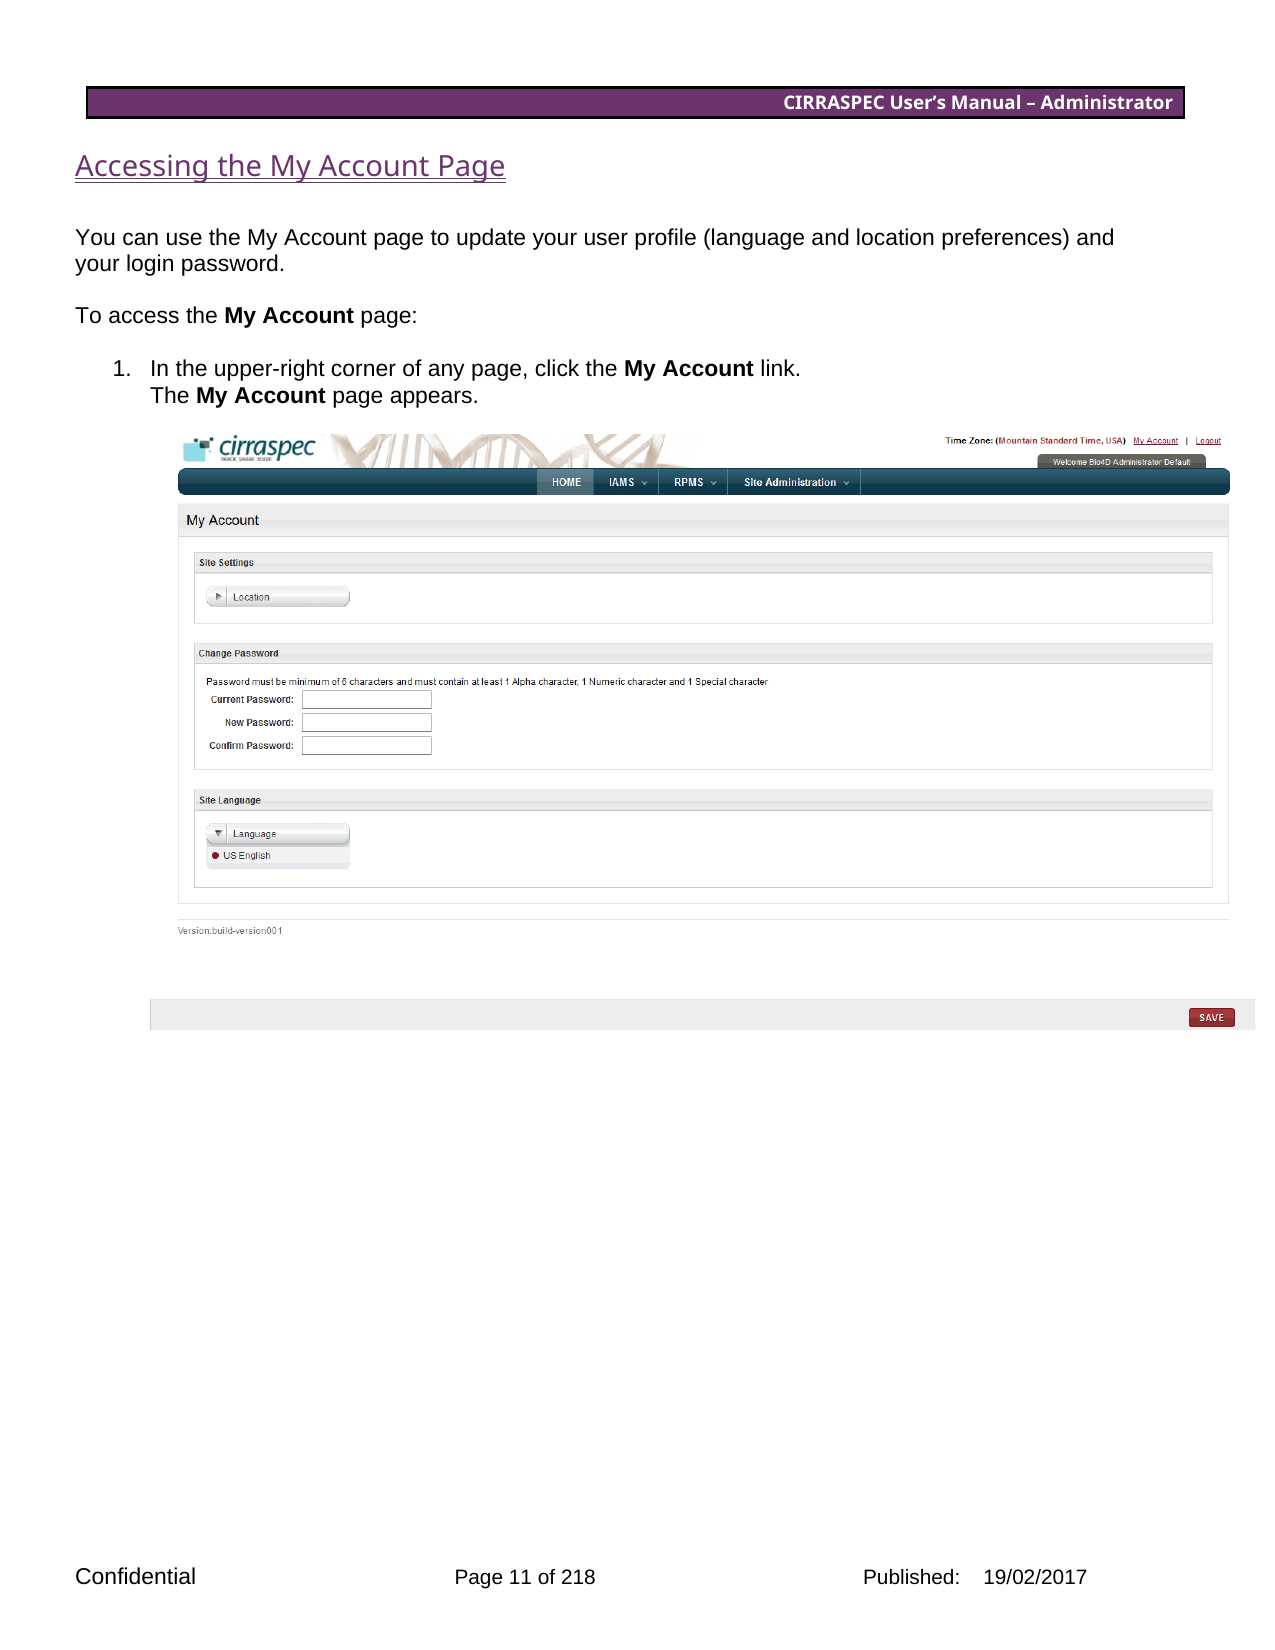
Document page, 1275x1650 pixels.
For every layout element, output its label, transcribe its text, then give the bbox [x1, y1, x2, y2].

picture [150, 434, 1256, 1030]
text To access the My Account page: [75, 302, 1124, 355]
text You can use the My Account page to update your user profile (language and location preferences) and your login password. [75, 223, 1124, 276]
text The My Account page appears. [75, 382, 1181, 434]
subtitle Accessing the My Account Page [75, 145, 1181, 184]
list In the upper-right corner of any page, click the My Account link. [112, 355, 1124, 382]
